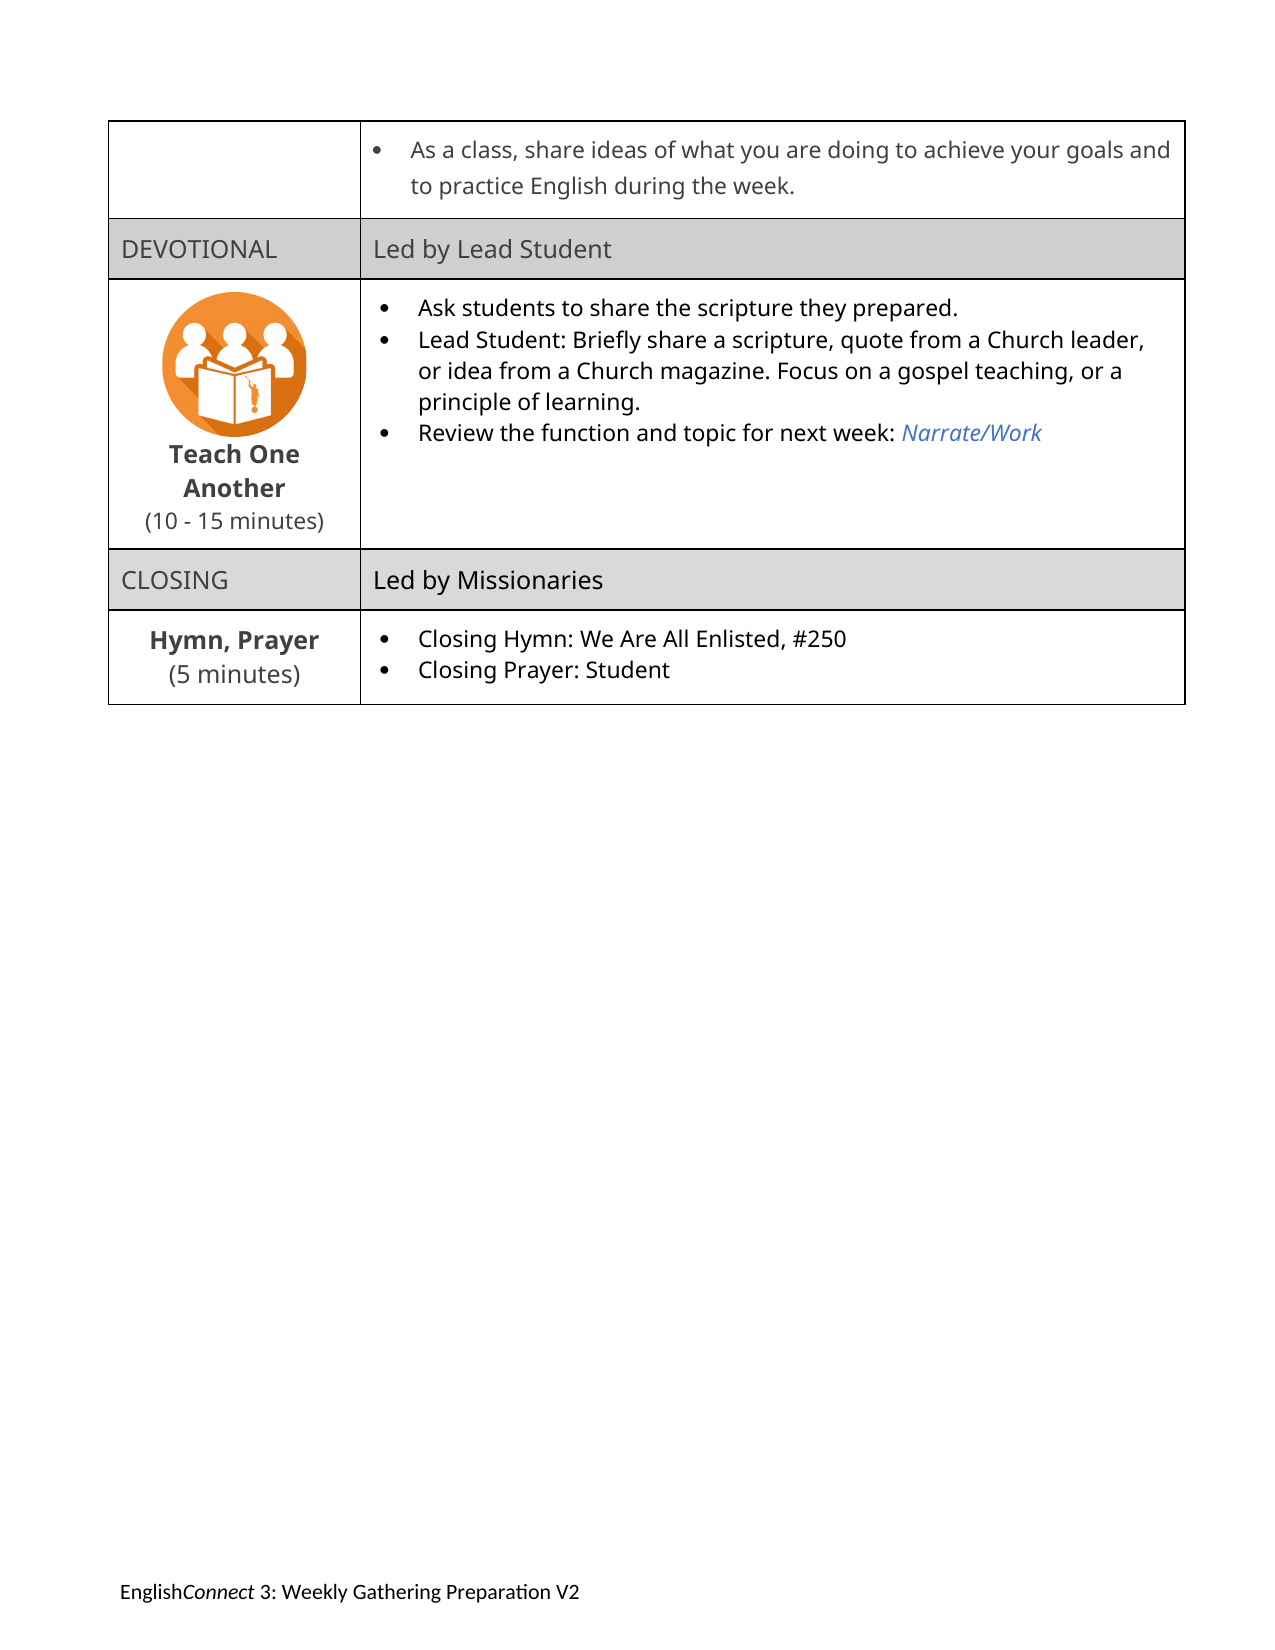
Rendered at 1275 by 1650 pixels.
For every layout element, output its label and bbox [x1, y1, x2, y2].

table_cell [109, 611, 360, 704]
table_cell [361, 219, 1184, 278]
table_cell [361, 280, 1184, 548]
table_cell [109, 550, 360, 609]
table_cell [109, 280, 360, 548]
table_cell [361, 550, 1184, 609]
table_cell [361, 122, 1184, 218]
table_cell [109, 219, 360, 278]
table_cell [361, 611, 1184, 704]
picture [162, 292, 307, 437]
